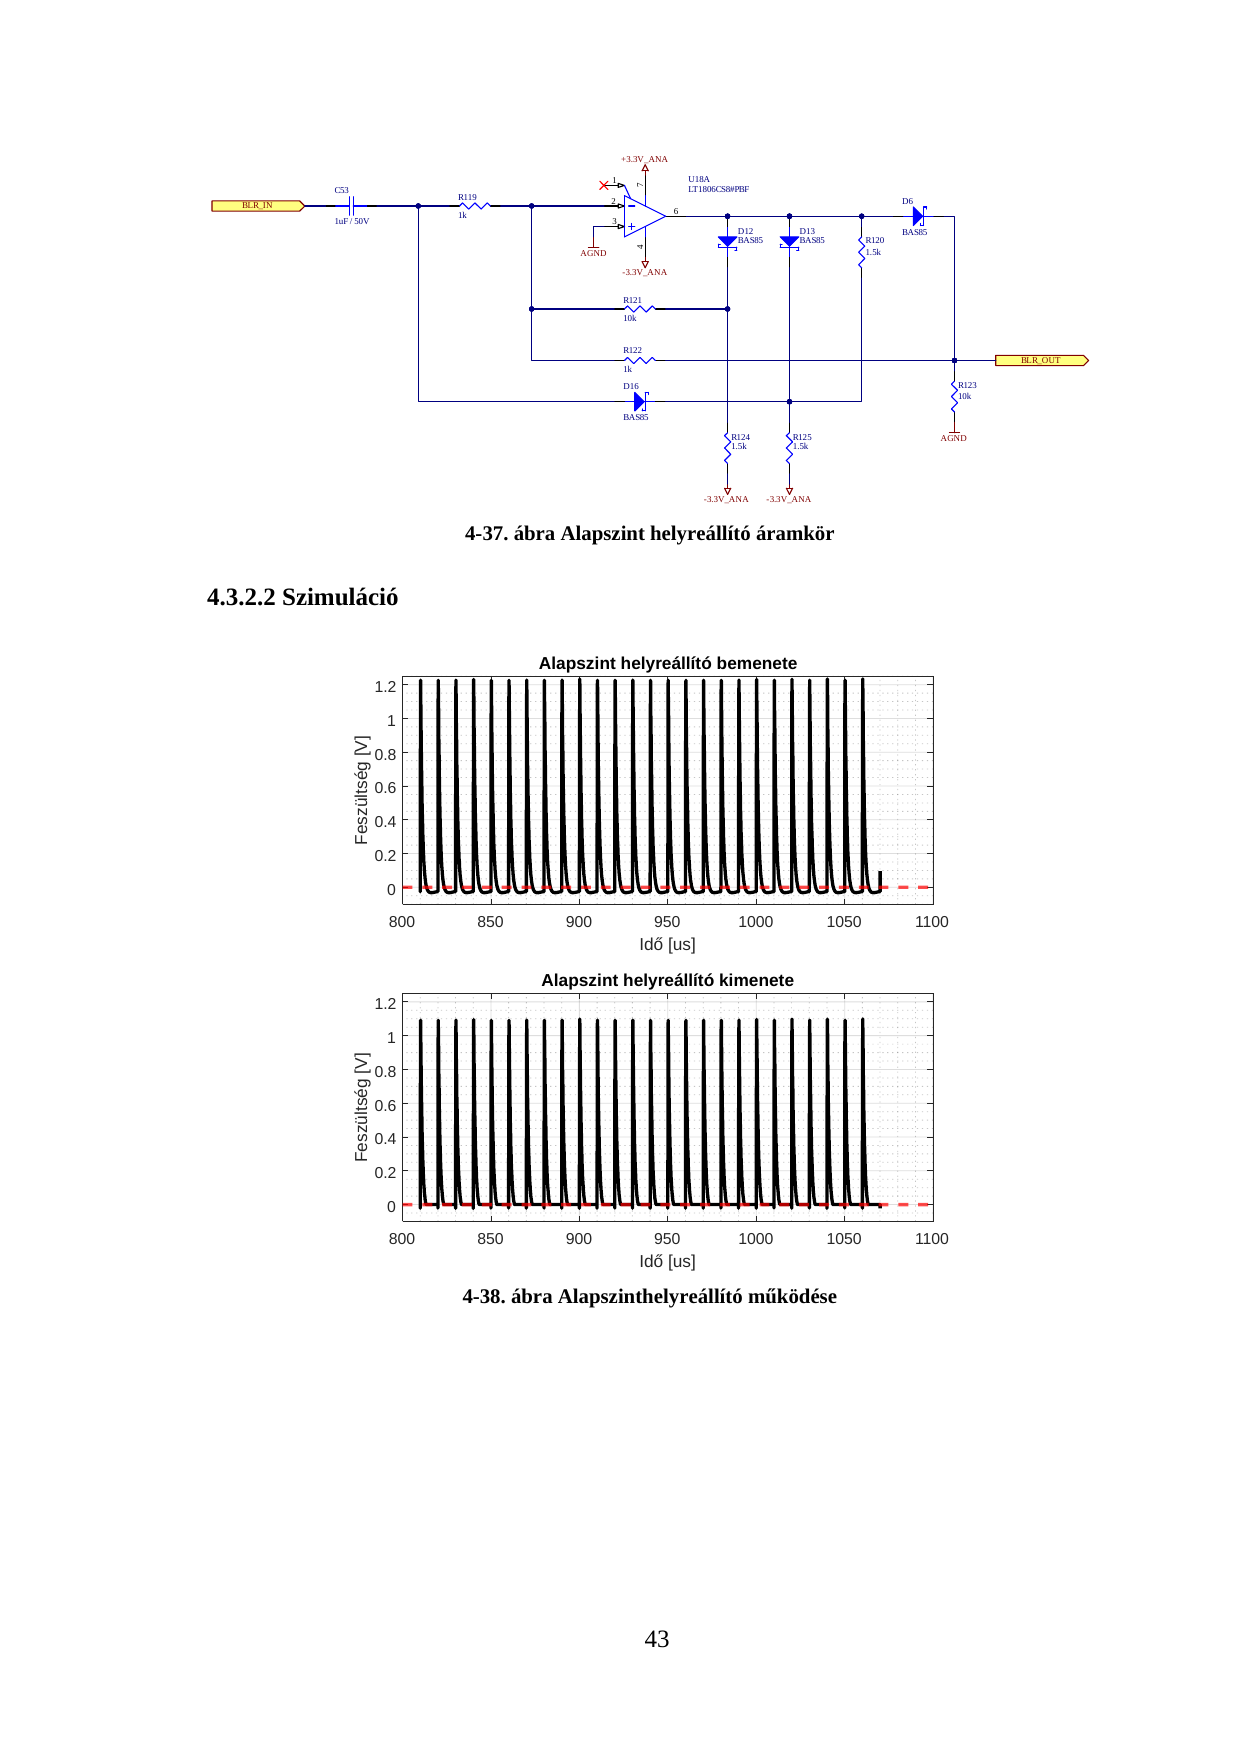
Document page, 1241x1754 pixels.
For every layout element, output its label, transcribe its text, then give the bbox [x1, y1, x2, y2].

subtitle Szimuláció [207, 582, 1092, 611]
